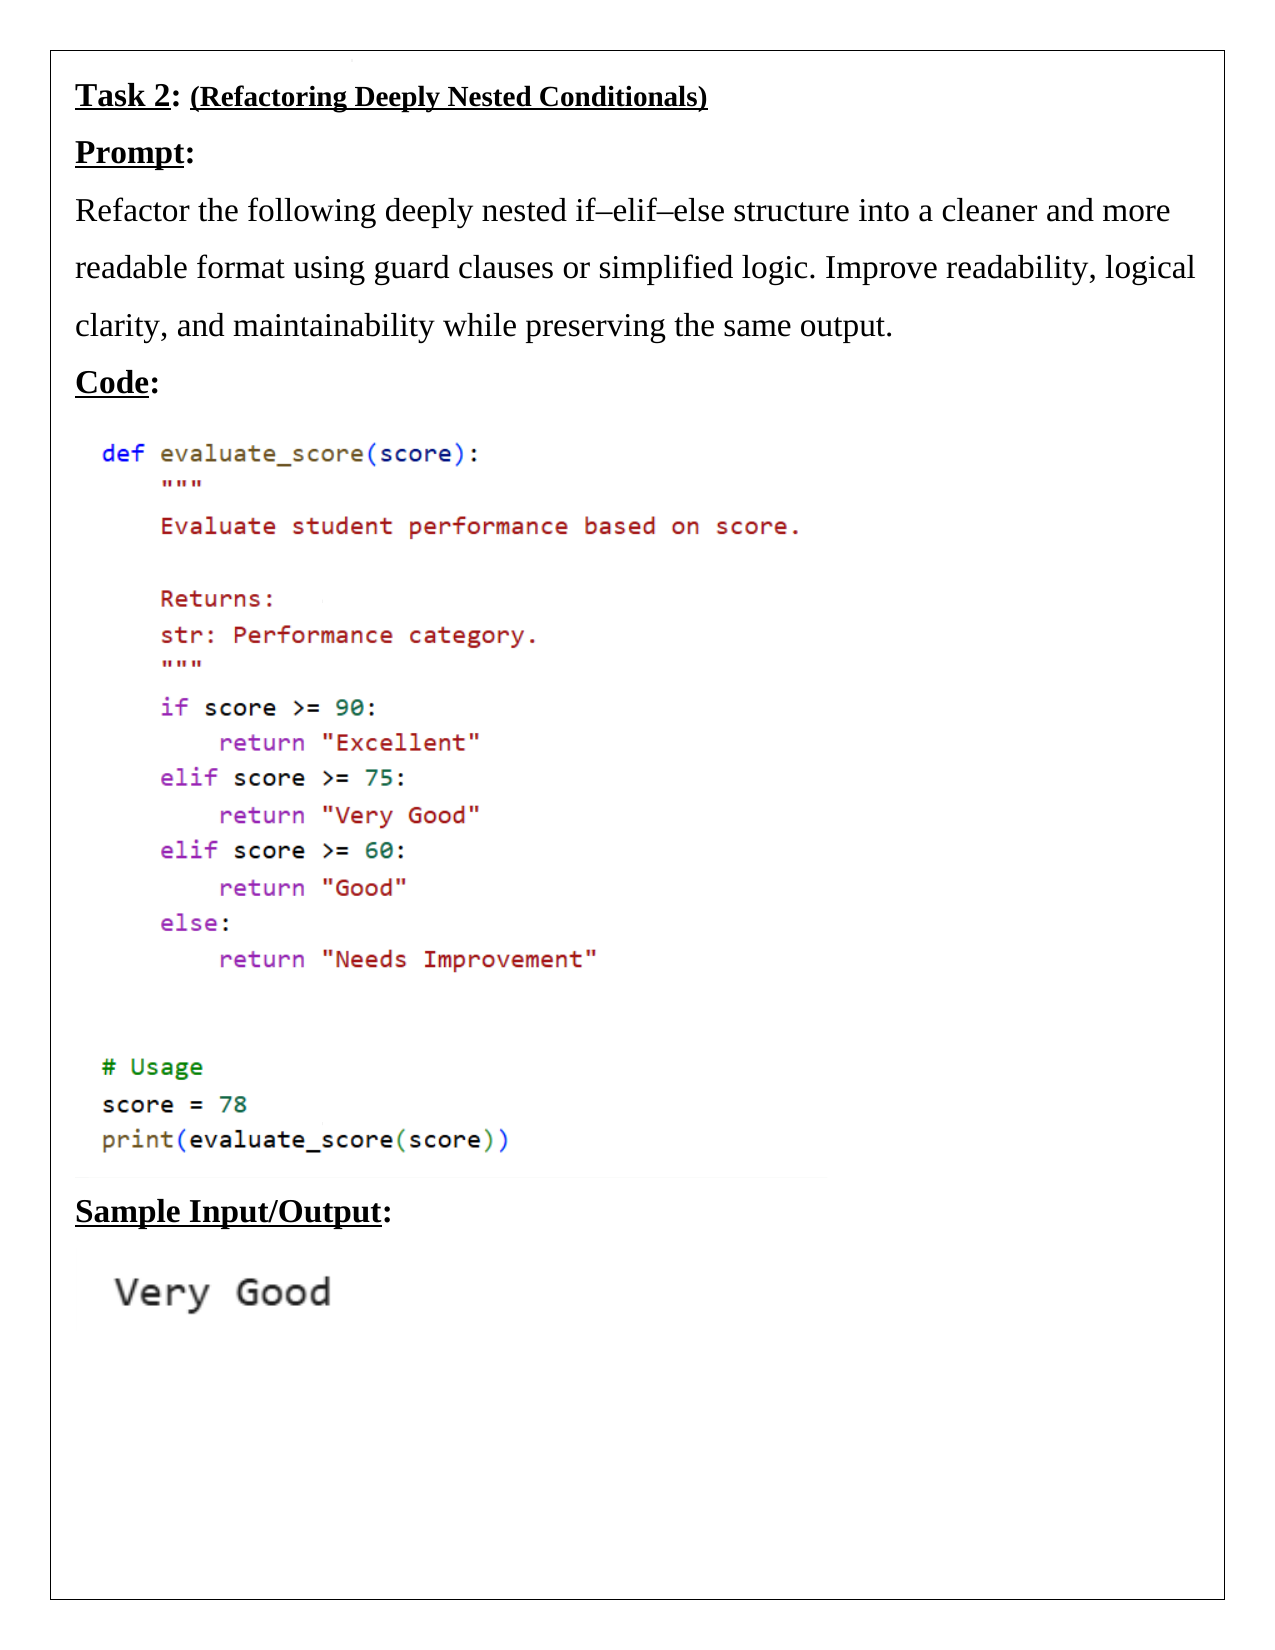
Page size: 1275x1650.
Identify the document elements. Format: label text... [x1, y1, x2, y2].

picture [75, 1248, 381, 1331]
text Prompt: [75, 132, 1200, 171]
text Code: [75, 362, 1200, 401]
picture [75, 420, 828, 1178]
text Refactor the following deeply nested if–elif–else structure into a cleaner and more readable format using guard clauses or simplified logic. Improve readability, logical clarity, and maintainability while preserving the same output. [75, 190, 1200, 343]
text Task 2: (Refactoring Deeply Nested Conditionals) [75, 75, 1200, 113]
text Sample Input/Output: [75, 1191, 1200, 1230]
